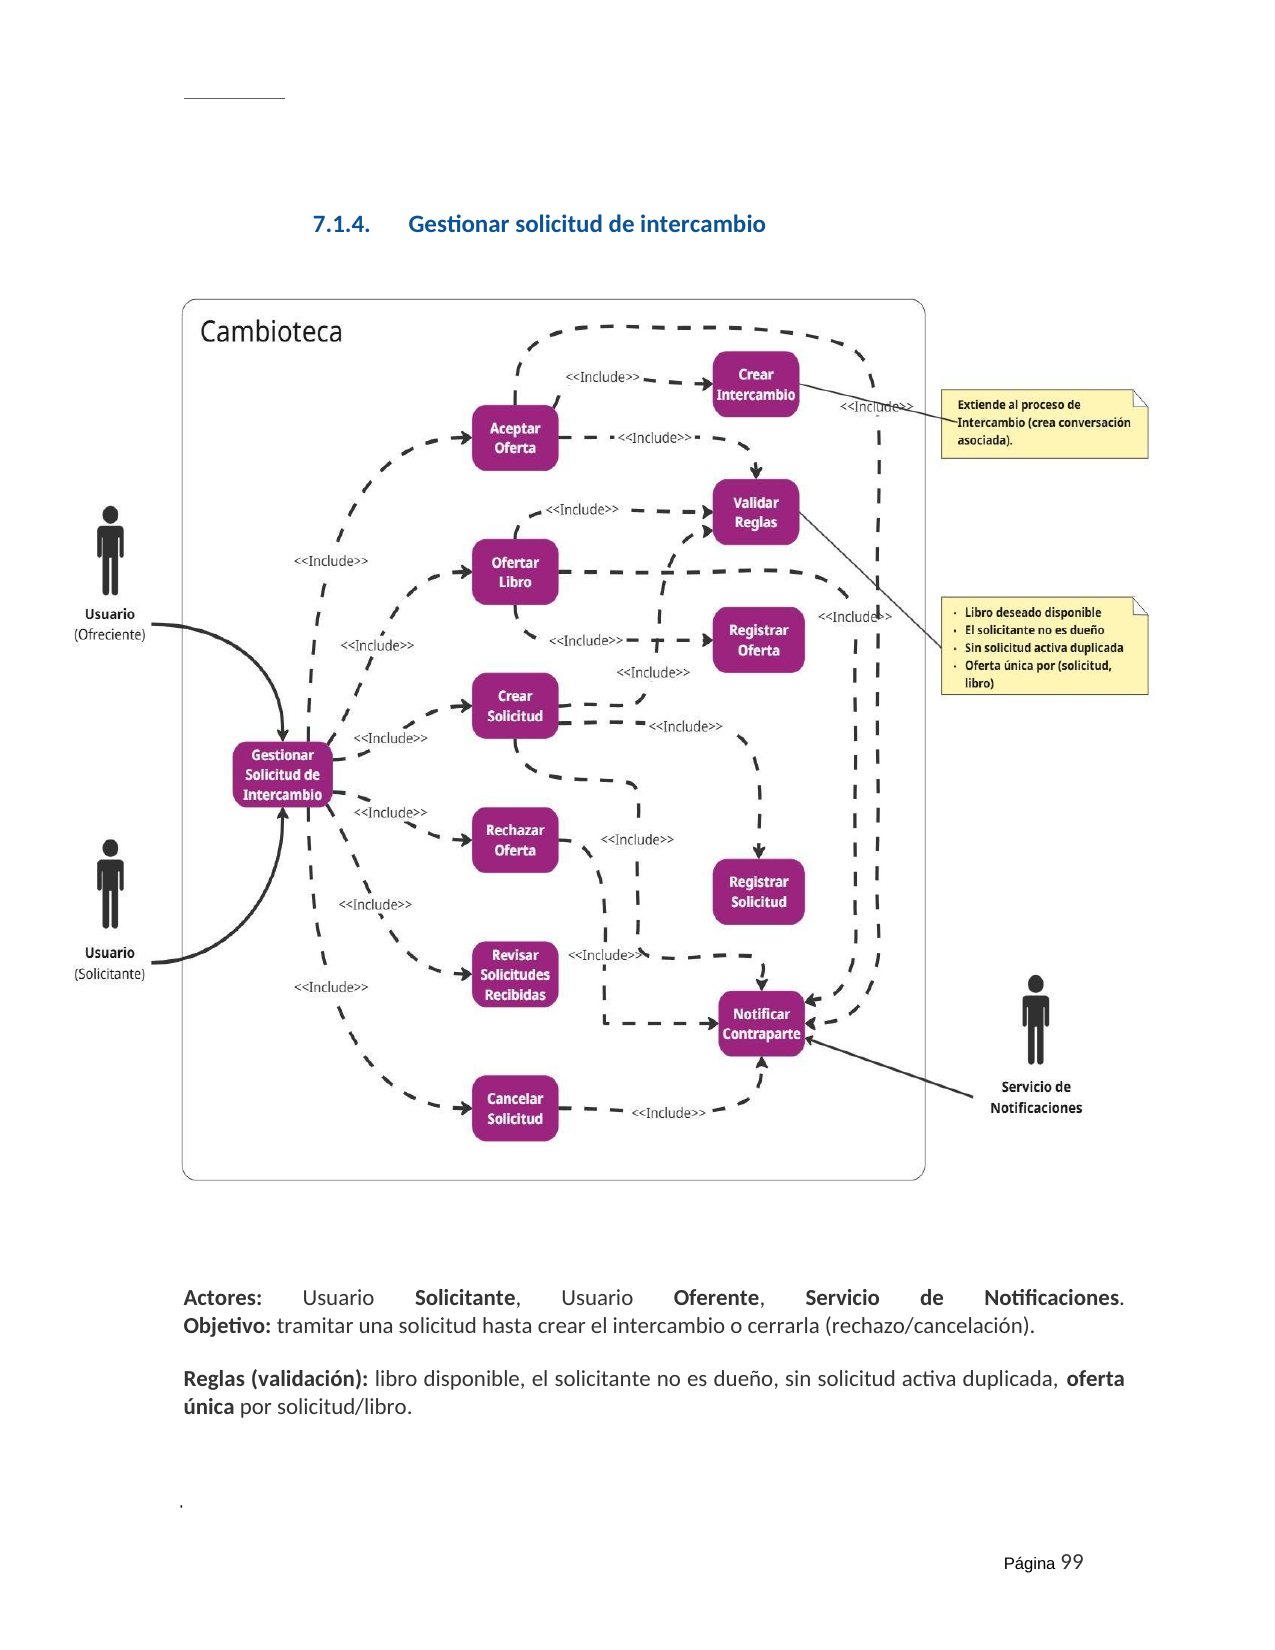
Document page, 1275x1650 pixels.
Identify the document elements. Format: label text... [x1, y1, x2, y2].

text Actores: Usuario Solicitante, Usuario Oferente, Servicio de Notificaciones. Objetivo: tramitar una solicitud hasta crear el intercambio o cerrarla (rechazo/cancelación). [183, 1283, 1125, 1339]
picture [67, 282, 1156, 1186]
subtitle Gestionar solicitud de intercambio [371, 208, 1125, 238]
text Reglas (validación): libro disponible, el solicitante no es dueño, sin solicitud activa duplicada, oferta única por solicitud/libro. [183, 1364, 1125, 1420]
